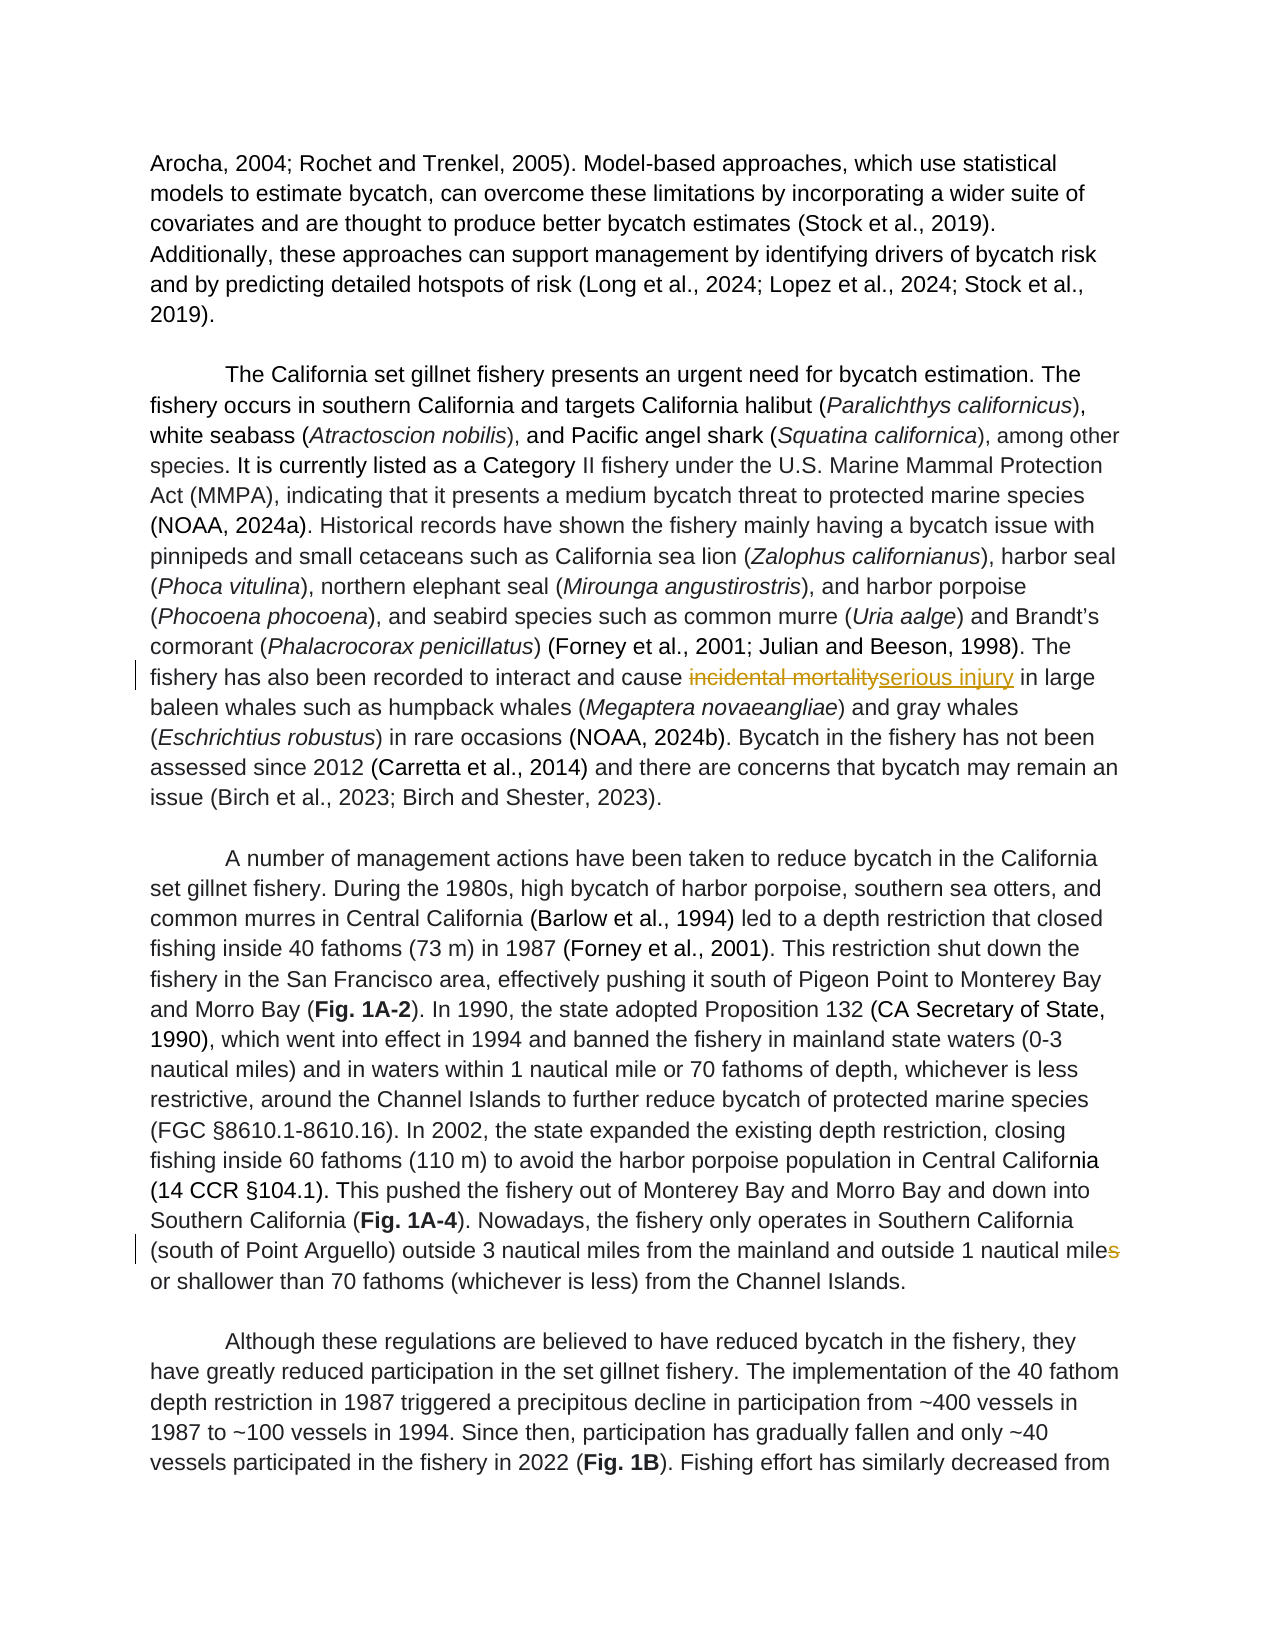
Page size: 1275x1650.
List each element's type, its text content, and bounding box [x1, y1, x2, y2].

text A number of management actions have been taken to reduce bycatch in the California set gillnet fishery. During the 1980s, high bycatch of harbor porpoise, southern sea otters, and common murres in Central California (Barlow et al., 1994) led to a depth restriction that closed fishing inside 40 fathoms (73 m) in 1987 (Forney et al., 2001). This restriction shut down the fishery in the San Francisco area, effectively pushing it south of Pigeon Point to Monterey Bay and Morro Bay (Fig. 1A-2). In 1990, the state adopted Proposition 132 (CA Secretary of State, 1990), which went into effect in 1994 and banned the fishery in mainland state waters (0-3 nautical miles) and in waters within 1 nautical mile or 70 fathoms of depth, whichever is less restrictive, around the Channel Islands to further reduce bycatch of protected marine species (FGC §8610.1-8610.16). In 2002, the state expanded the existing depth restriction, closing fishing inside 60 fathoms (110 m) to avoid the harbor porpoise population in Central California (14 CCR §104.1). This pushed the fishery out of Monterey Bay and Morro Bay and down into Southern California (Fig. 1A-4). Nowadays, the fishery only operates in Southern California (south of Point Arguello) outside 3 nautical miles from the mainland and outside 1 nautical mile or shallower than 70 fathoms (whichever is less) from the Channel Islands. [150, 845, 1125, 1294]
text The California set gillnet fishery presents an urgent need for bycatch estimation. The fishery occurs in southern California and targets California halibut (Paralichthys californicus), white seabass (Atractoscion nobilis), and Pacific angel shark (Squatina californica), among other species. It is currently listed as a Category II fishery under the U.S. Marine Mammal Protection Act (MMPA), indicating that it presents a medium bycatch threat to protected marine species (NOAA, 2024a). Historical records have shown the fishery mainly having a bycatch issue with pinnipeds and small cetaceans such as California sea lion (Zalophus californianus), harbor seal (Phoca vitulina), northern elephant seal (Mirounga angustirostris), and harbor porpoise (Phocoena phocoena), and seabird species such as common murre (Uria aalge) and Brandt’s cormorant (Phalacrocorax penicillatus) (Forney et al., 2001; Julian and Beeson, 1998). The fishery has also been recorded to interact and cause in large baleen whales such as humpback whales (Megaptera novaeangliae) and gray whales (Eschrichtius robustus) in rare occasions (NOAA, 2024b). Bycatch in the fishery has not been assessed since 2012 (Carretta et al., 2014) and there are concerns that bycatch may remain an issue (Birch et al., 2023; Birch and Shester, 2023). [150, 361, 1125, 811]
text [150, 1328, 1125, 1475]
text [150, 150, 1125, 327]
